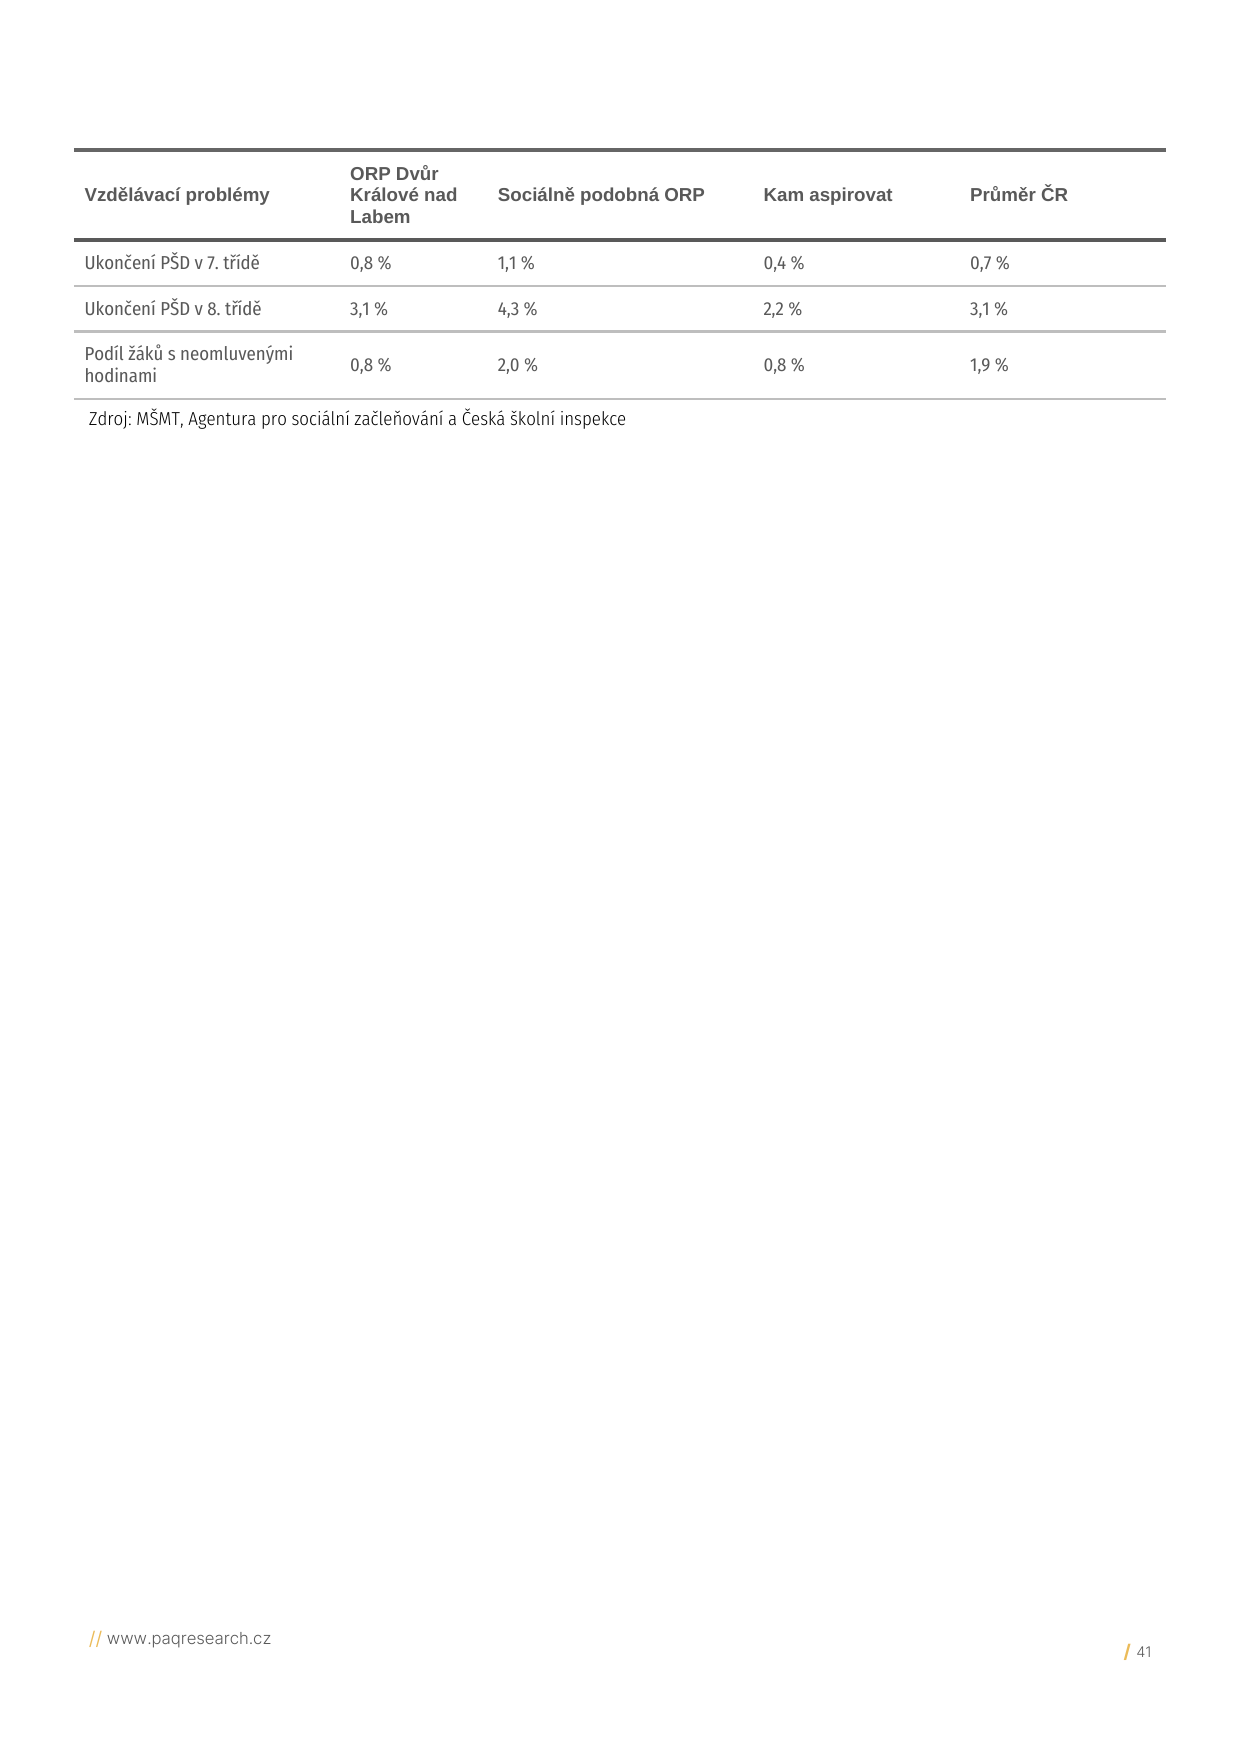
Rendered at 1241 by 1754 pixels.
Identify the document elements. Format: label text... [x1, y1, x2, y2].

table_cell 1,1 % [487, 242, 753, 285]
table_cell 0,8 % [753, 333, 959, 398]
table_cell 4,3 % [487, 287, 753, 330]
table_cell 3,1 % [960, 287, 1166, 330]
table_cell 0,8 % [340, 242, 487, 285]
table_cell Podíl žáků s neomluvenými hodinami [74, 333, 339, 398]
table_header Průměr ČR [960, 152, 1166, 237]
table_cell 0,8 % [340, 333, 487, 398]
table_cell Ukončení PŠD v 8. třídě [74, 287, 339, 330]
table_cell 0,7 % [960, 242, 1166, 285]
table_cell Ukončení PŠD v 7. třídě [74, 242, 339, 285]
table_cell 2,0 % [487, 333, 753, 398]
table_header Sociálně podobná ORP [487, 152, 753, 237]
table_header ORP Dvůr Králové nad Labem [340, 152, 487, 237]
table_cell 2,2 % [753, 287, 959, 330]
text Zdroj: MŠMT, Agentura pro sociální začleňování a Česká školní inspekce [89, 400, 1152, 431]
table_cell 0,4 % [753, 242, 959, 285]
table_header Vzdělávací problémy [74, 152, 339, 237]
table_cell 3,1 % [340, 287, 487, 330]
table_cell 1,9 % [960, 333, 1166, 398]
table_header Kam aspirovat [753, 152, 959, 237]
